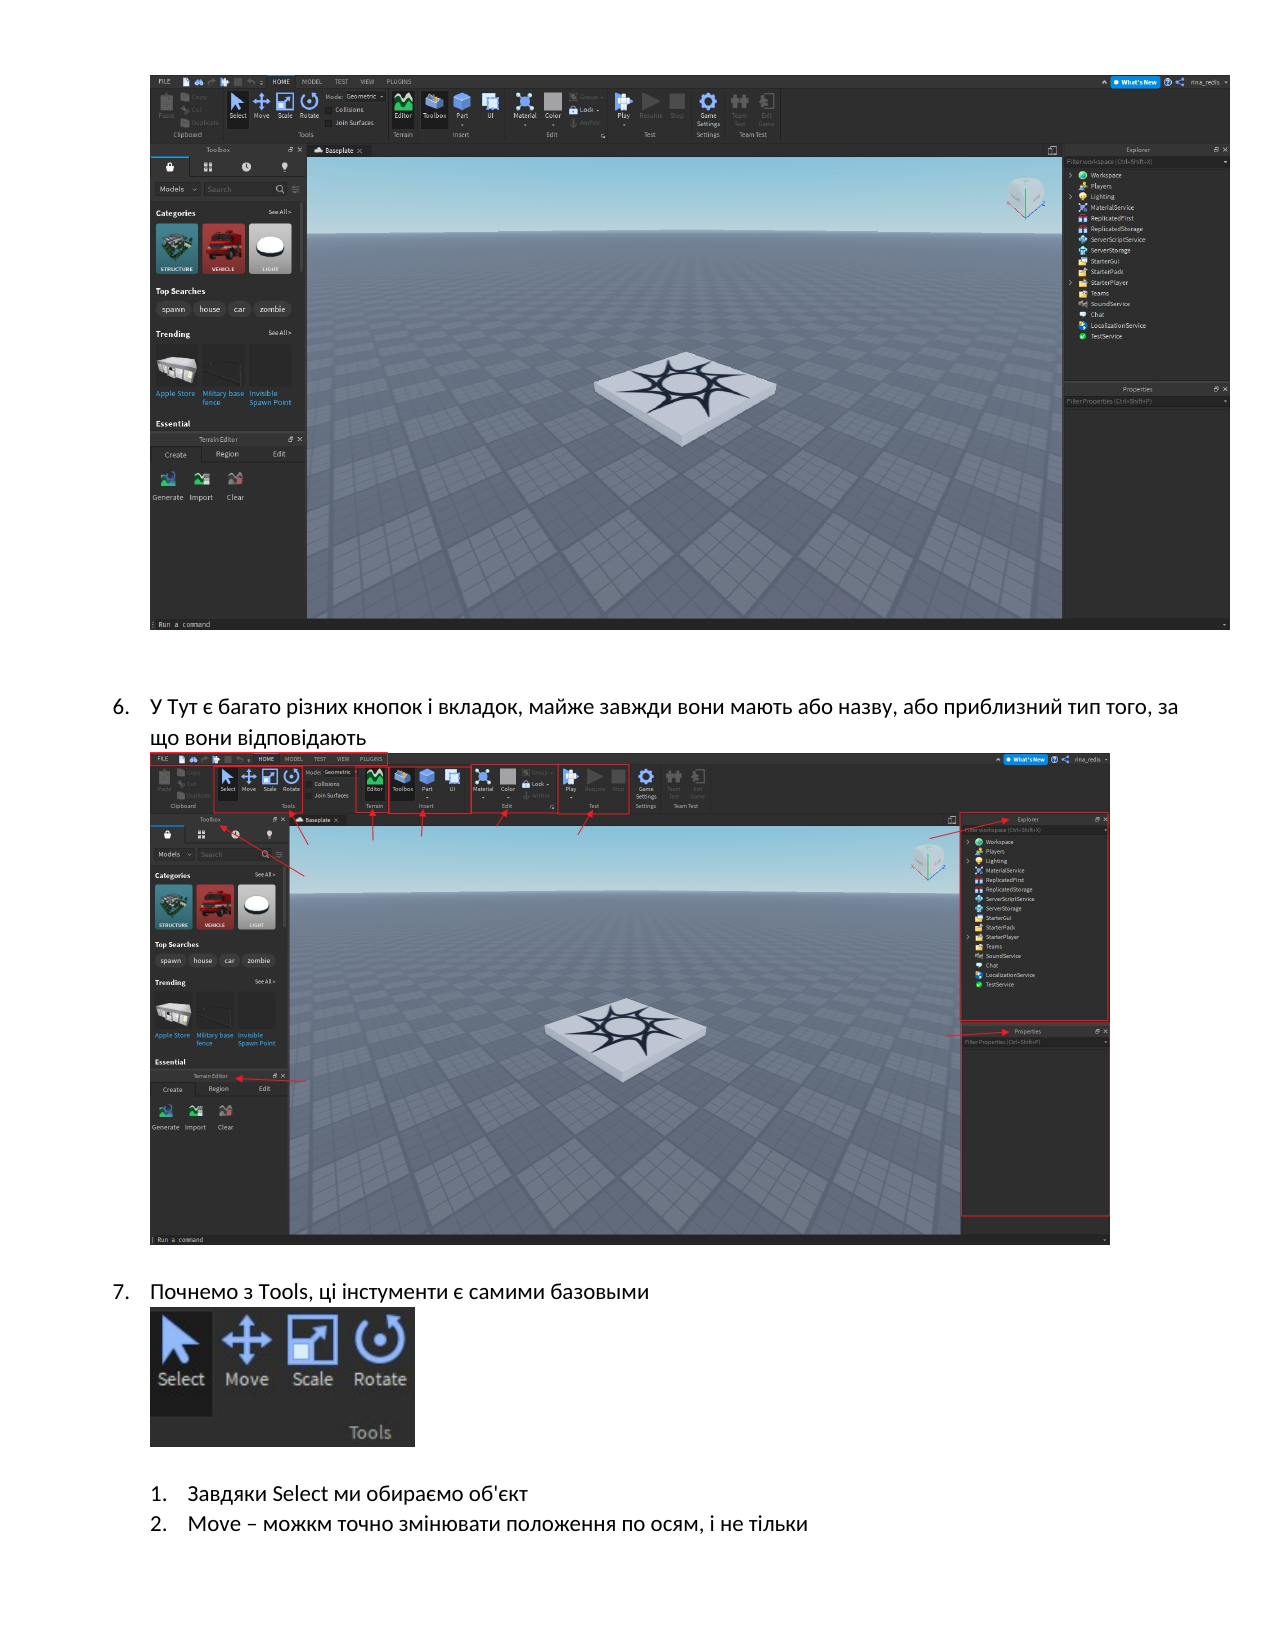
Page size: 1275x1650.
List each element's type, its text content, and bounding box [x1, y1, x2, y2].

picture [150, 74, 1230, 630]
list У Тут є багато різних кнопок і вкладок, майже завжди вони мають або назву, або приблизний тип того, за що вони відповідають [112, 692, 1200, 751]
picture [150, 752, 1110, 1245]
picture [150, 1307, 415, 1447]
list Move – можкм точно змінювати положення по осям, і не тільки [150, 1509, 1200, 1537]
list Почнемо з Tools, ці інстументи є самими базовыми [112, 1277, 1200, 1306]
list Завдяки Select ми обираємо об'єкт [150, 1479, 1200, 1507]
